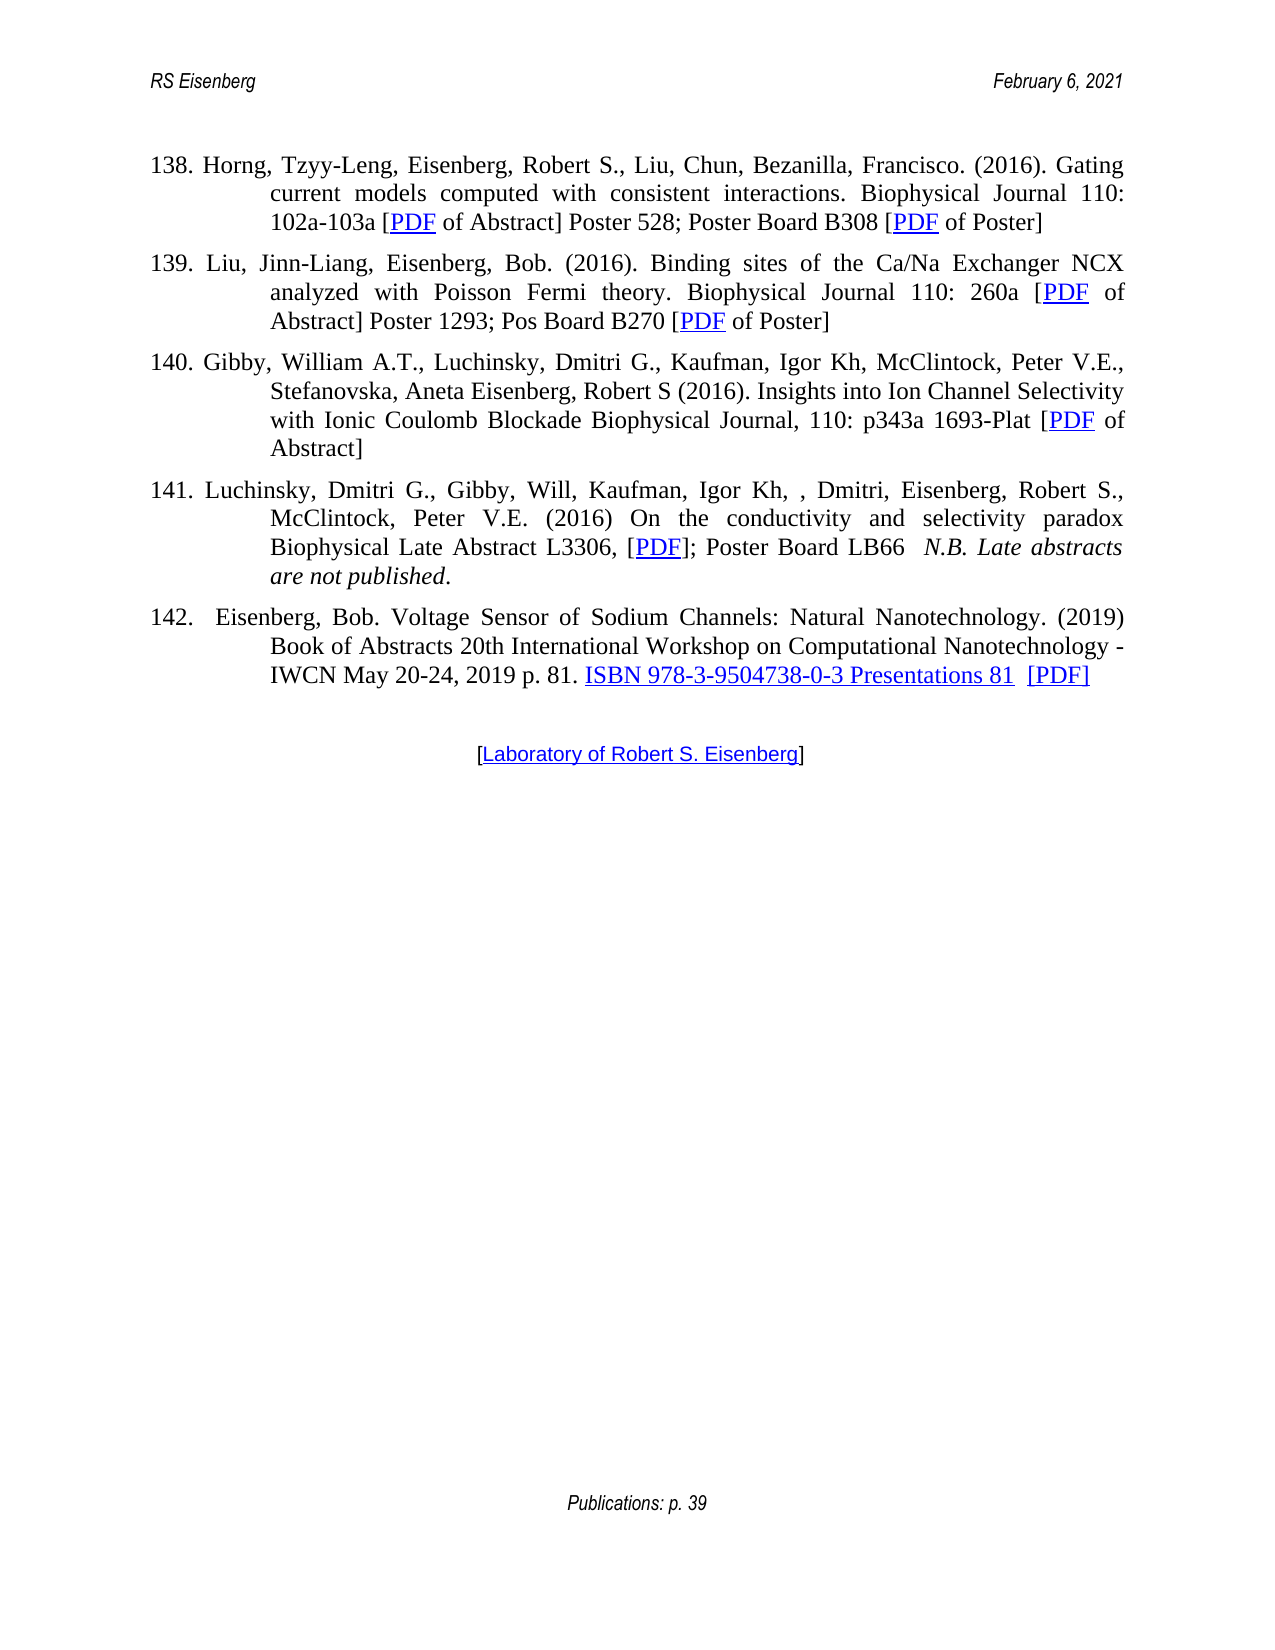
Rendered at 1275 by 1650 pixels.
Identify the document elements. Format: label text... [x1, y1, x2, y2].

text 140. Gibby, William A.T., Luchinsky, Dmitri G., Kaufman, Igor Kh, McClintock, Peter V.E., Stefanovska, Aneta Eisenberg, Robert S (2016). Insights into Ion Channel Selectivity with Ionic Coulomb Blockade Biophysical Journal, 110: p343a 1693-Plat [PDF of Abstract] [150, 347, 1125, 462]
text 141. Luchinsky, Dmitri G., Gibby, Will, Kaufman, Igor Kh, , Dmitri, Eisenberg, Robert S., McClintock, Peter V.E. (2016) On the conductivity and selectivity paradox Biophysical Late Abstract L3306, [PDF]; Poster Board LB66 N.B. Late abstracts are not published. [150, 475, 1125, 590]
text [Laboratory of Robert S. Eisenberg] [150, 742, 1125, 766]
text 142. Eisenberg, Bob. Voltage Sensor of Sodium Channels: Natural Nanotechnology. (2019) Book of Abstracts 20th International Workshop on Computational Nanotechnology - IWCN May 20-24, 2019 p. 81. ISBN 978-3-9504738-0-3 Presentations 81 [PDF] [150, 602, 1125, 688]
text 139. Liu, Jinn-Liang, Eisenberg, Bob. (2016). Binding sites of the Ca/Na Exchanger NCX analyzed with Poisson Fermi theory. Biophysical Journal 110: 260a [PDF of Abstract] Poster 1293; Pos Board B270 [PDF of Poster] [150, 248, 1125, 335]
text 138. Horng, Tzyy-Leng, Eisenberg, Robert S., Liu, Chun, Bezanilla, Francisco. (2016). Gating current models computed with consistent interactions. Biophysical Journal 110: 102a-103a [PDF of Abstract] Poster 528; Poster Board B308 [PDF of Poster] [150, 150, 1125, 236]
